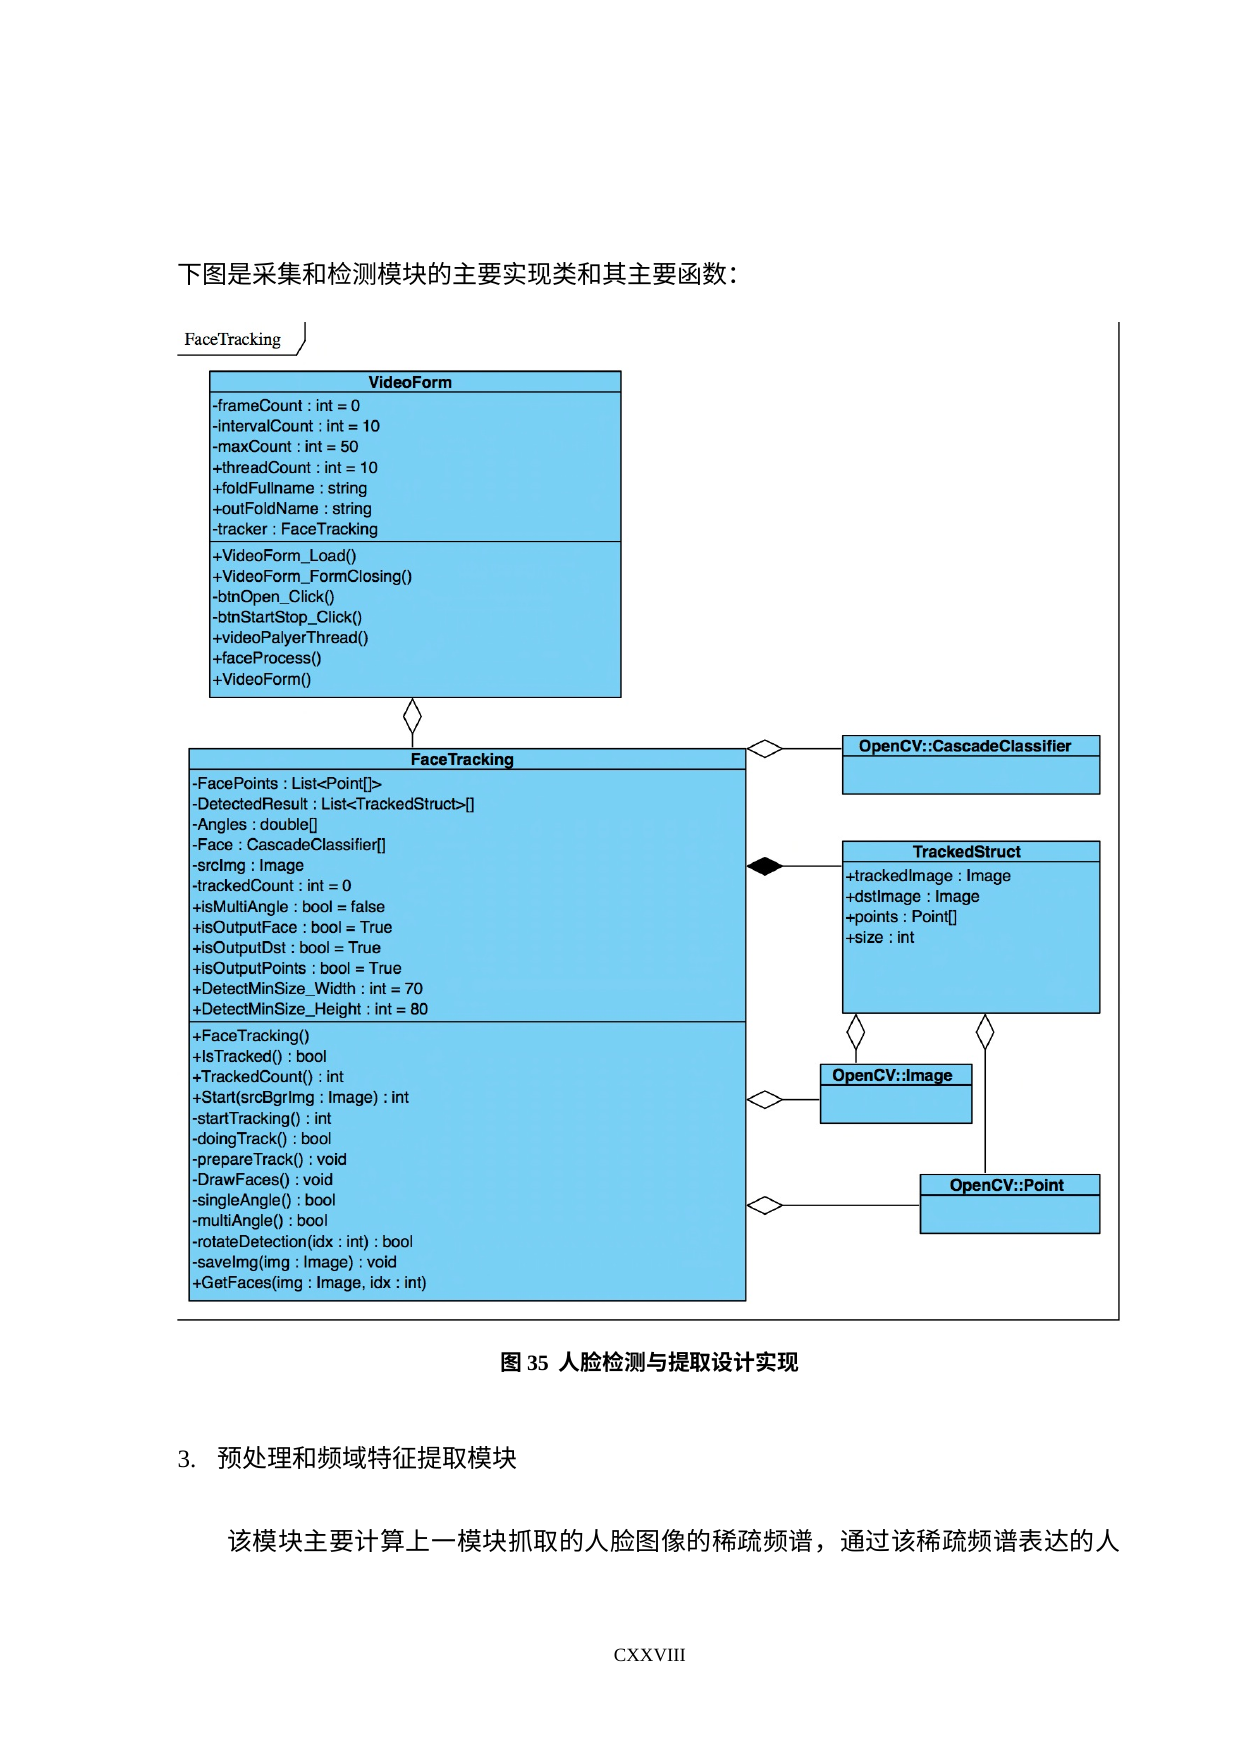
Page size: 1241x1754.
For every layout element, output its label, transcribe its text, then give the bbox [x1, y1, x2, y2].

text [177, 1507, 1122, 1572]
text 下图是采集和检测模块的主要实现类和其主要函数： [177, 240, 1122, 305]
list 预处理和频域特征提取模块 [177, 1424, 1122, 1489]
text 图 35 人脸检测与提取设计实现 [177, 1345, 1122, 1377]
picture [177, 322, 1123, 1330]
